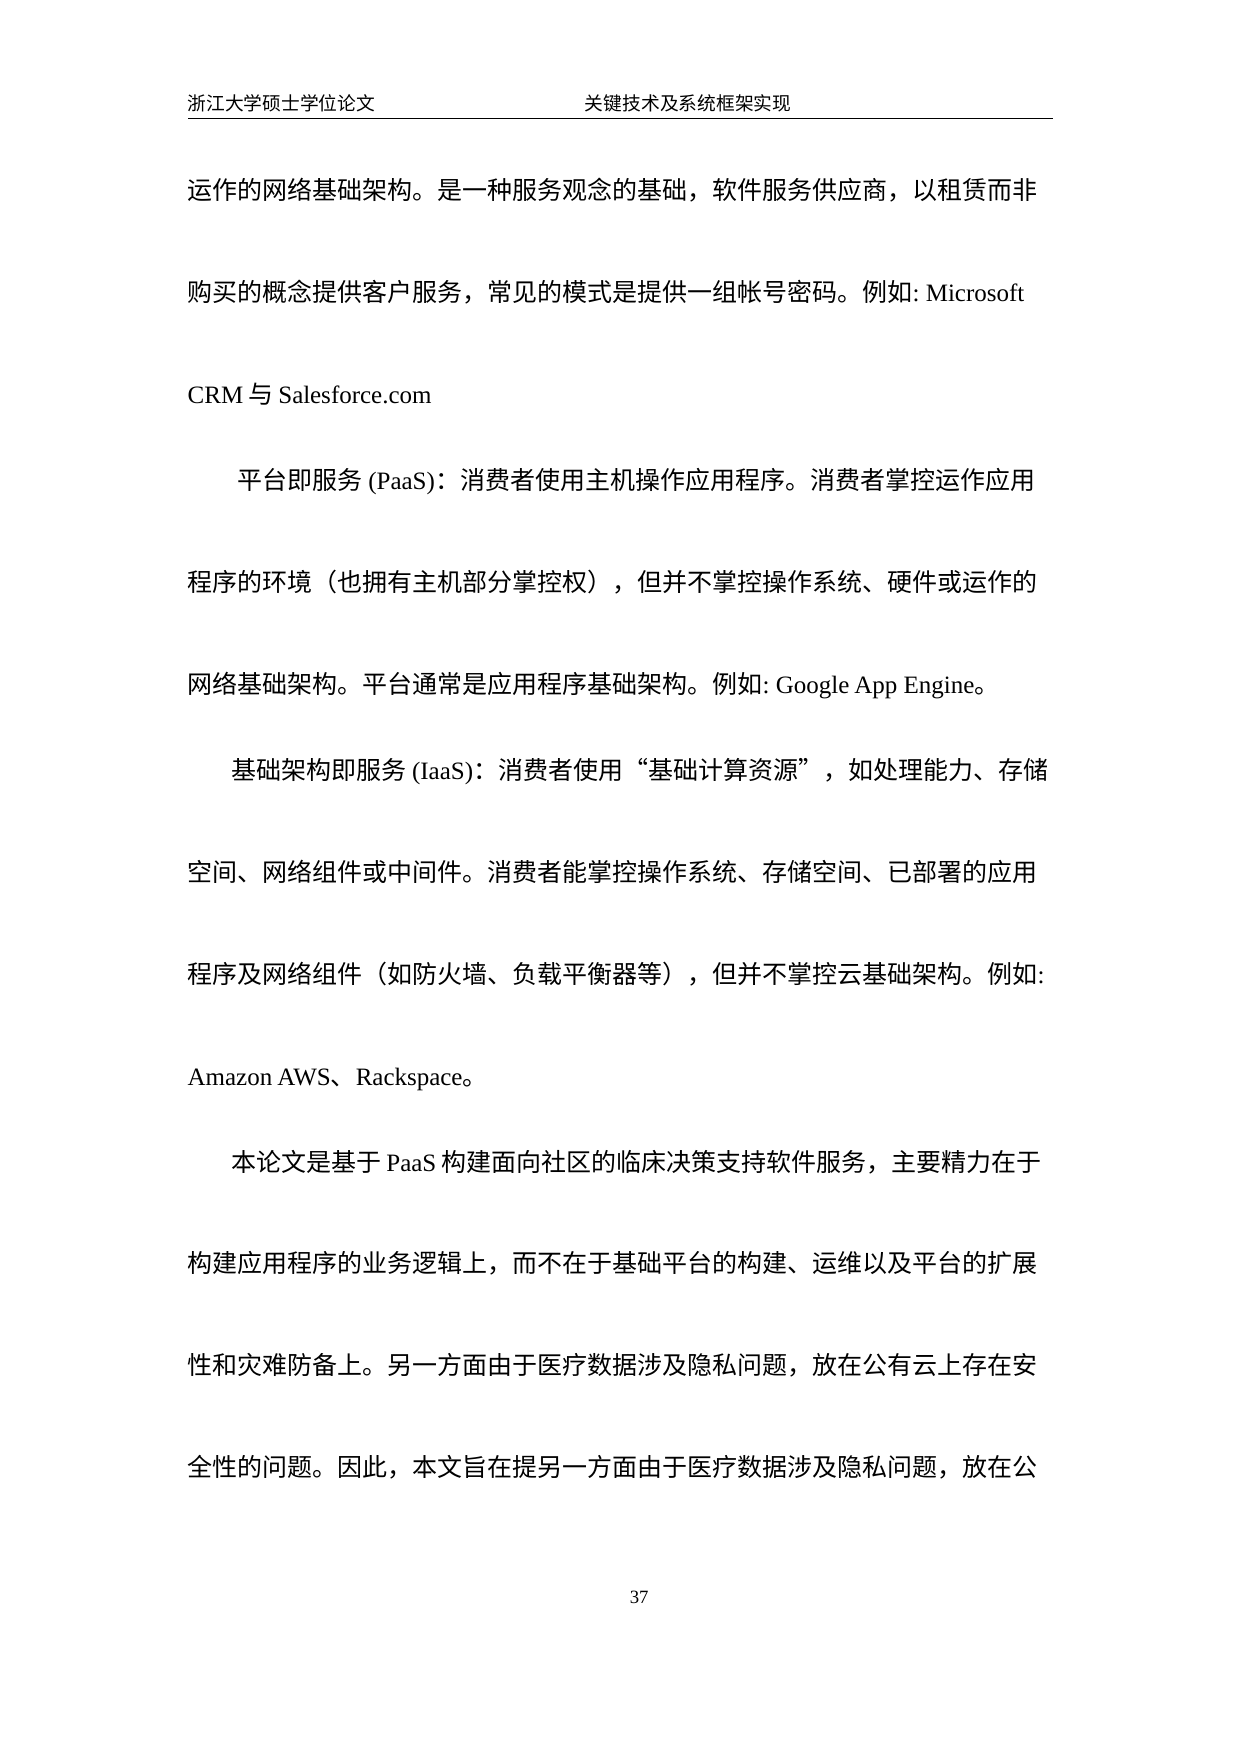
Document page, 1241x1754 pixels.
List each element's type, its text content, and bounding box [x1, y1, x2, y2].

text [187, 155, 1053, 427]
text 基础架构即服务 (IaaS)：消费者使用“基础计算资源”，如处理能力、存储空间、网络组件或中间件。消费者能掌控操作系统、存储空间、已部署的应用程序及网络组件（如防火墙、负载平衡器等），但并不掌控云基础架构。例如: Amazon AWS、Rackspace。 [187, 734, 1053, 1108]
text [187, 1126, 1053, 1500]
text 平台即服务 (PaaS)：消费者使用主机操作应用程序。消费者掌控运作应用程序的环境（也拥有主机部分掌控权），但并不掌控操作系统、硬件或运作的网络基础架构。平台通常是应用程序基础架构。例如: Google App Engine。 [187, 445, 1053, 716]
